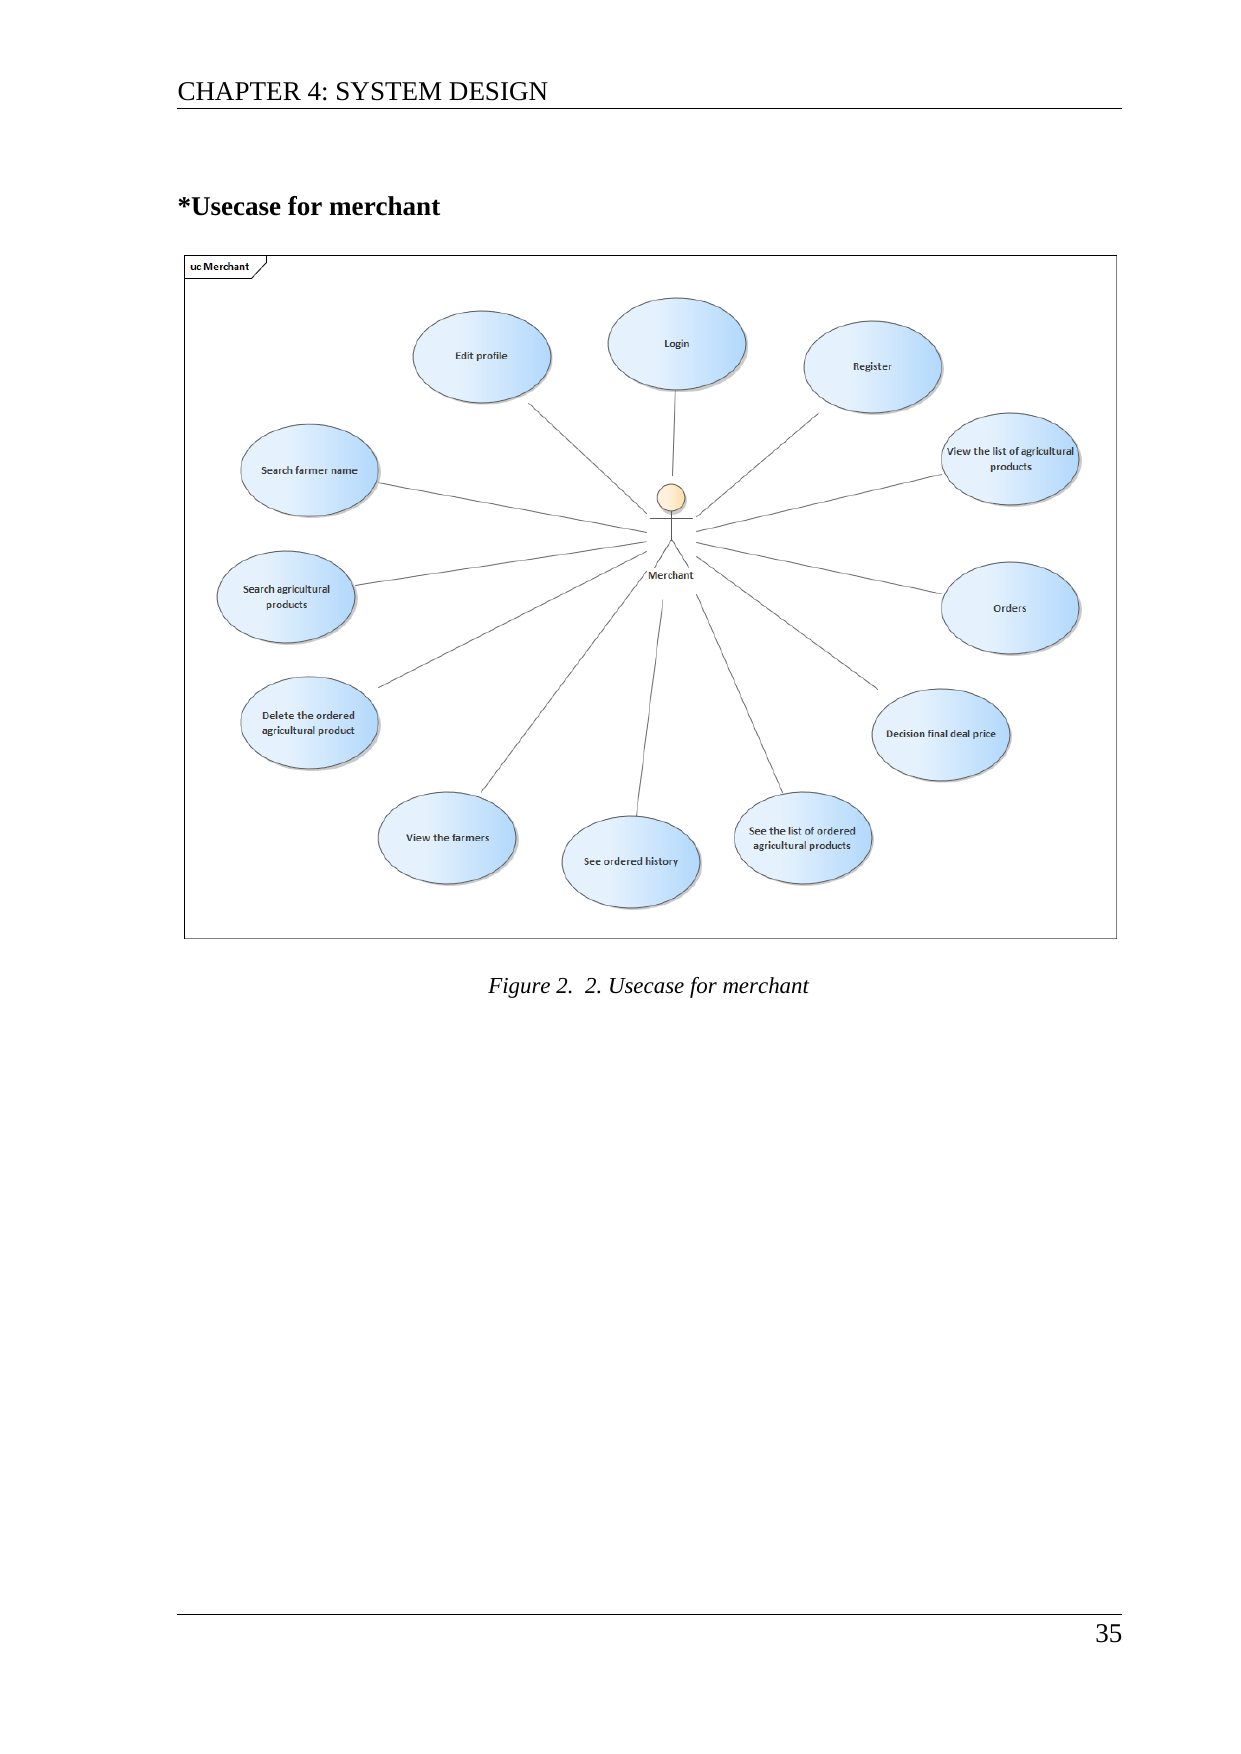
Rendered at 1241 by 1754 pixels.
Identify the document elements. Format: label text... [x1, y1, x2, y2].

picture [177, 248, 1123, 945]
text *Usecase for merchant [177, 190, 1122, 221]
